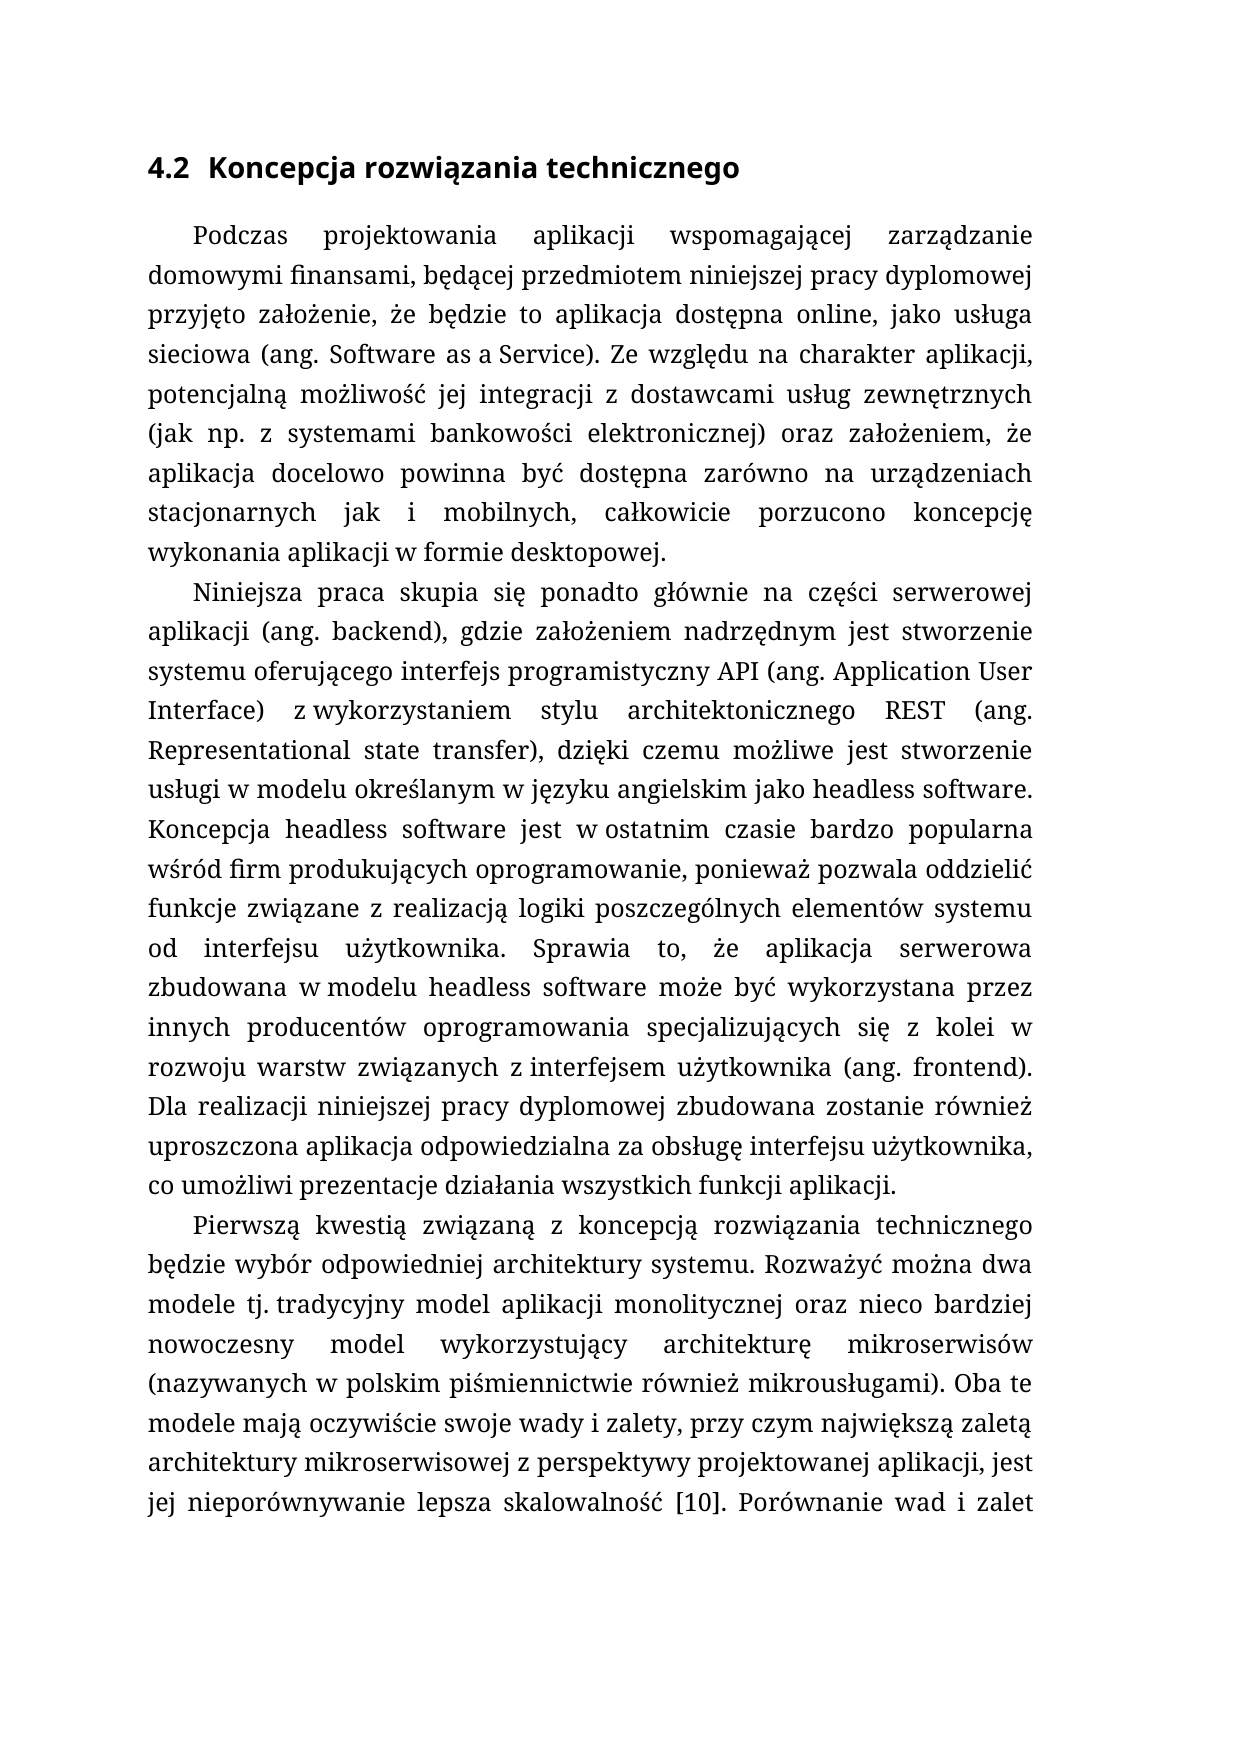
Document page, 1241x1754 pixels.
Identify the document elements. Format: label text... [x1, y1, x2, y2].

subtitle Koncepcja rozwiązania technicznego [148, 148, 1033, 187]
text Niniejsza praca skupia się ponadto głównie na części serwerowej aplikacji (ang. backend), gdzie założeniem nadrzędnym jest stworzenie systemu oferującego interfejs programistyczny API (ang. Application User Interface) z wykorzystaniem stylu architektonicznego REST (ang. Representational state transfer), dzięki czemu możliwe jest stworzenie usługi w modelu określanym w języku angielskim jako headless software. Koncepcja headless software jest w ostatnim czasie bardzo popularna wśród firm produkujących oprogramowanie, ponieważ pozwala oddzielić funkcje związane z realizacją logiki poszczególnych elementów systemu od interfejsu użytkownika. Sprawia to, że aplikacja serwerowa zbudowana w modelu headless software może być wykorzystana przez innych producentów oprogramowania specjalizujących się z kolei w rozwoju warstw związanych z interfejsem użytkownika (ang. frontend). Dla realizacji niniejszej pracy dyplomowej zbudowana zostanie również uproszczona aplikacja odpowiedzialna za obsługę interfejsu użytkownika, co umożliwi prezentacje działania wszystkich funkcji aplikacji. [148, 569, 1033, 1202]
text Podczas projektowania aplikacji wspomagającej zarządzanie domowymi finansami, będącej przedmiotem niniejszej pracy dyplomowej przyjęto założenie, że będzie to aplikacja dostępna online, jako usługa sieciowa (ang. Software as a Service). Ze względu na charakter aplikacji, potencjalną możliwość jej integracji z dostawcami usług zewnętrznych (jak np. z systemami bankowości elektronicznej) oraz założeniem, że aplikacja docelowo powinna być dostępna zarówno na urządzeniach stacjonarnych jak i mobilnych, całkowicie porzucono koncepcję wykonania aplikacji w formie desktopowej. [148, 212, 1033, 569]
